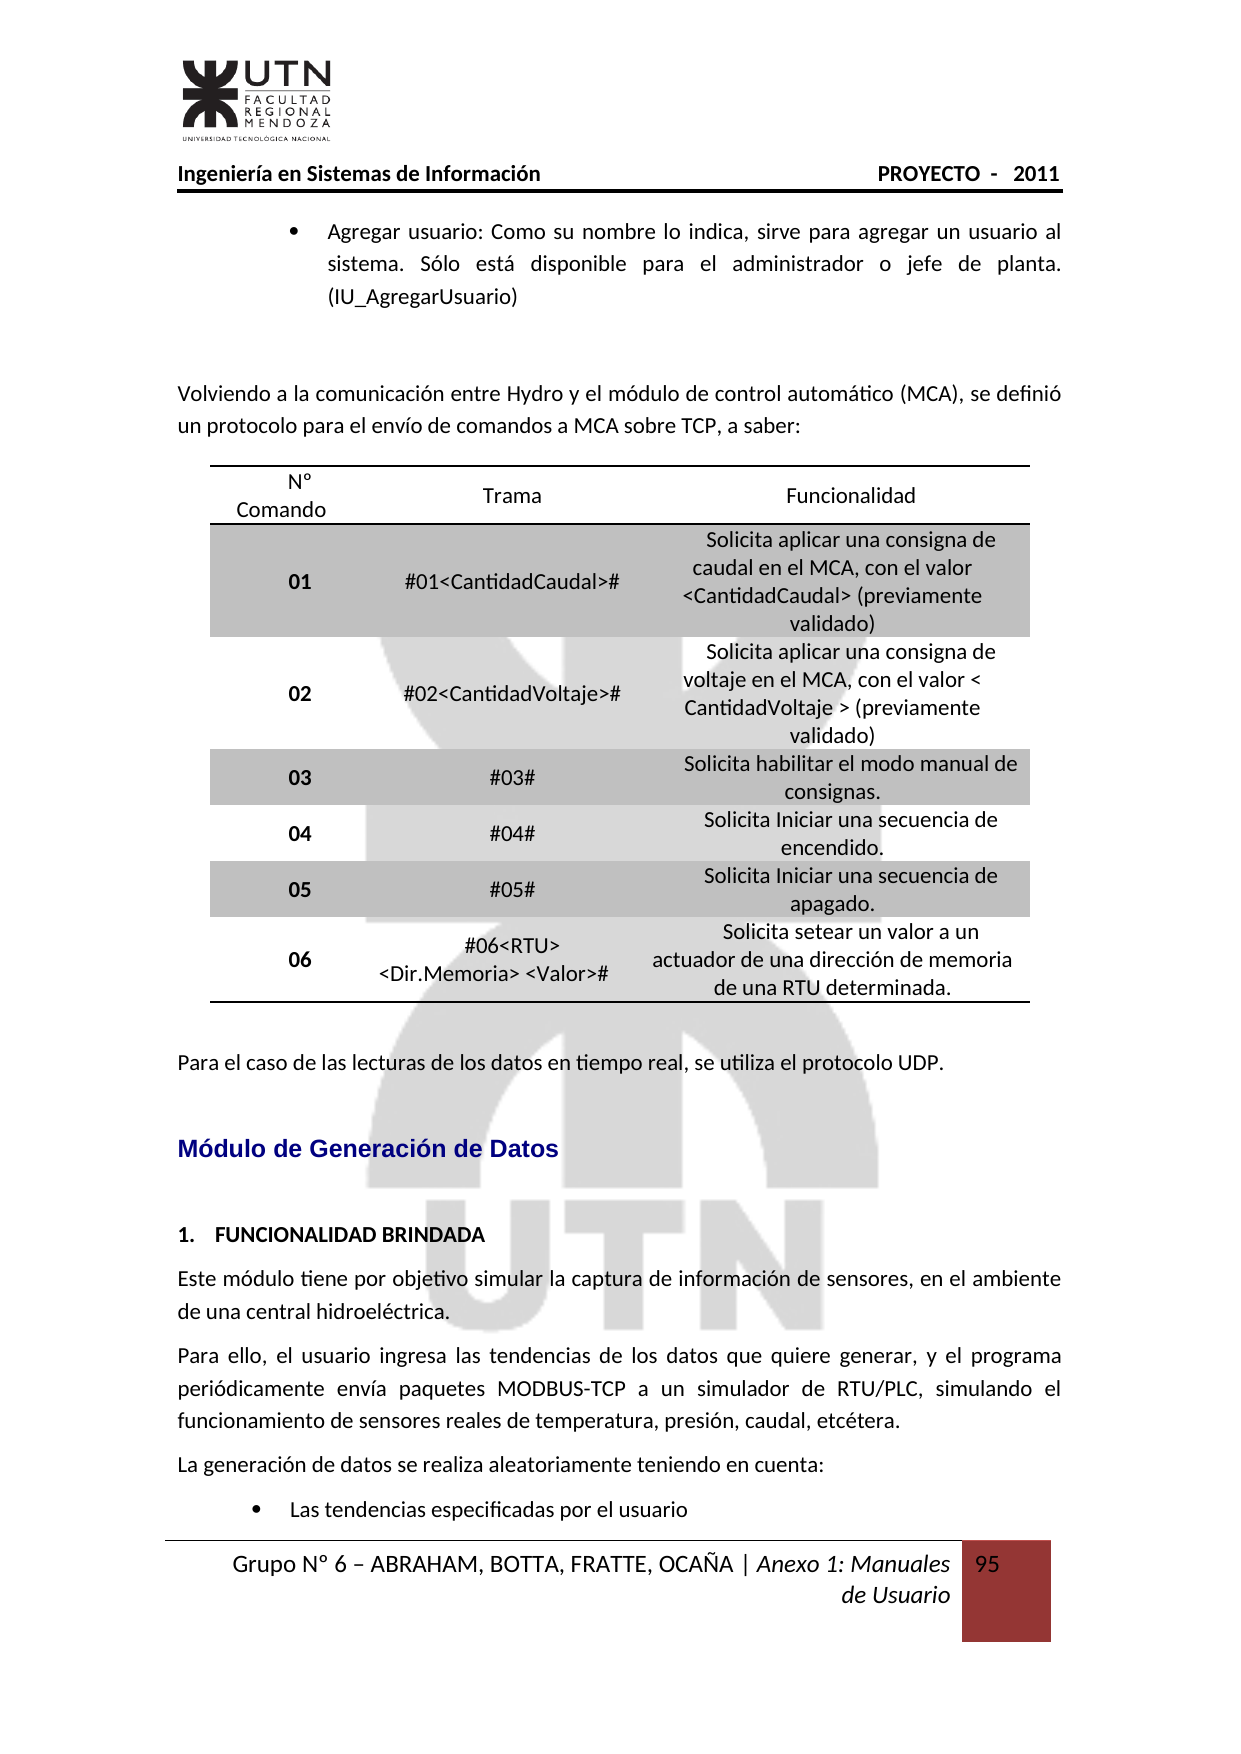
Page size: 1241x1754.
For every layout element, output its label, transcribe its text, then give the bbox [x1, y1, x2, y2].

table_cell #03# [352, 749, 635, 805]
subtitle Módulo de Generación de Datos [177, 1134, 1028, 1163]
text Volviendo a la comunicación entre Hydro y el módulo de control automático (MCA), se definió un protocolo para el envío de comandos a MCA sobre TCP, a saber: [177, 379, 1063, 440]
table_cell Solicita aplicar una consigna de voltaje en el MCA, con el valor < CantidadVoltaje > (previamente validado) [635, 637, 1030, 749]
table_cell Solicita Iniciar una secuencia de encendido. [635, 805, 1030, 861]
picture [177, 59, 334, 147]
table_cell 03 [210, 749, 352, 805]
table_cell #01<CantidadCaudal># [352, 525, 635, 637]
text Para ello, el usuario ingresa las tendencias de los datos que quiere generar, y el programa periódicamente envía paquetes MODBUS-TCP a un simulador de RTU/PLC, simulando el funcionamiento de sensores reales de temperatura, presión, caudal, etcétera. [177, 1341, 1063, 1434]
table_cell 02 [210, 637, 352, 749]
list FUNCIONALIDAD BRINDADA [177, 1220, 1063, 1248]
table_cell #06<RTU> <Dir.Memoria> <Valor># [352, 917, 635, 1001]
table_cell 01 [210, 525, 352, 637]
table_cell 06 [210, 917, 352, 1001]
table_cell #04# [352, 805, 635, 861]
table_cell Solicita habilitar el modo manual de consignas. [635, 749, 1030, 805]
table_cell Solicita aplicar una consigna de caudal en el MCA, con el valor <CantidadCaudal> (previamente validado) [635, 525, 1030, 637]
text La generación de datos se realiza aleatoriamente teniendo en cuenta: [177, 1451, 1063, 1478]
table_cell #02<CantidadVoltaje># [352, 637, 635, 749]
table_header Funcionalidad [635, 467, 1030, 523]
text Para el caso de las lecturas de los datos en tiempo real, se utiliza el protocolo UDP. [177, 1048, 1063, 1076]
table_cell 05 [210, 861, 352, 917]
table_cell 04 [210, 805, 352, 861]
list Agregar usuario: Como su nombre lo indica, sirve para agregar un usuario al sistema. Sólo está disponible para el administrador o jefe de planta. (IU_AgregarUsuario) [290, 217, 1063, 310]
table_header Trama [352, 467, 635, 523]
table_header Nº Comando [210, 467, 352, 523]
list Las tendencias especificadas por el usuario [252, 1495, 1063, 1523]
table_cell #05# [352, 861, 635, 917]
table_cell Solicita Iniciar una secuencia de apagado. [635, 861, 1030, 917]
text Este módulo tiene por objetivo simular la captura de información de sensores, en el ambiente de una central hidroeléctrica. [177, 1264, 1063, 1325]
table_cell Solicita setear un valor a un actuador de una dirección de memoria de una RTU determinada. [635, 917, 1030, 1001]
